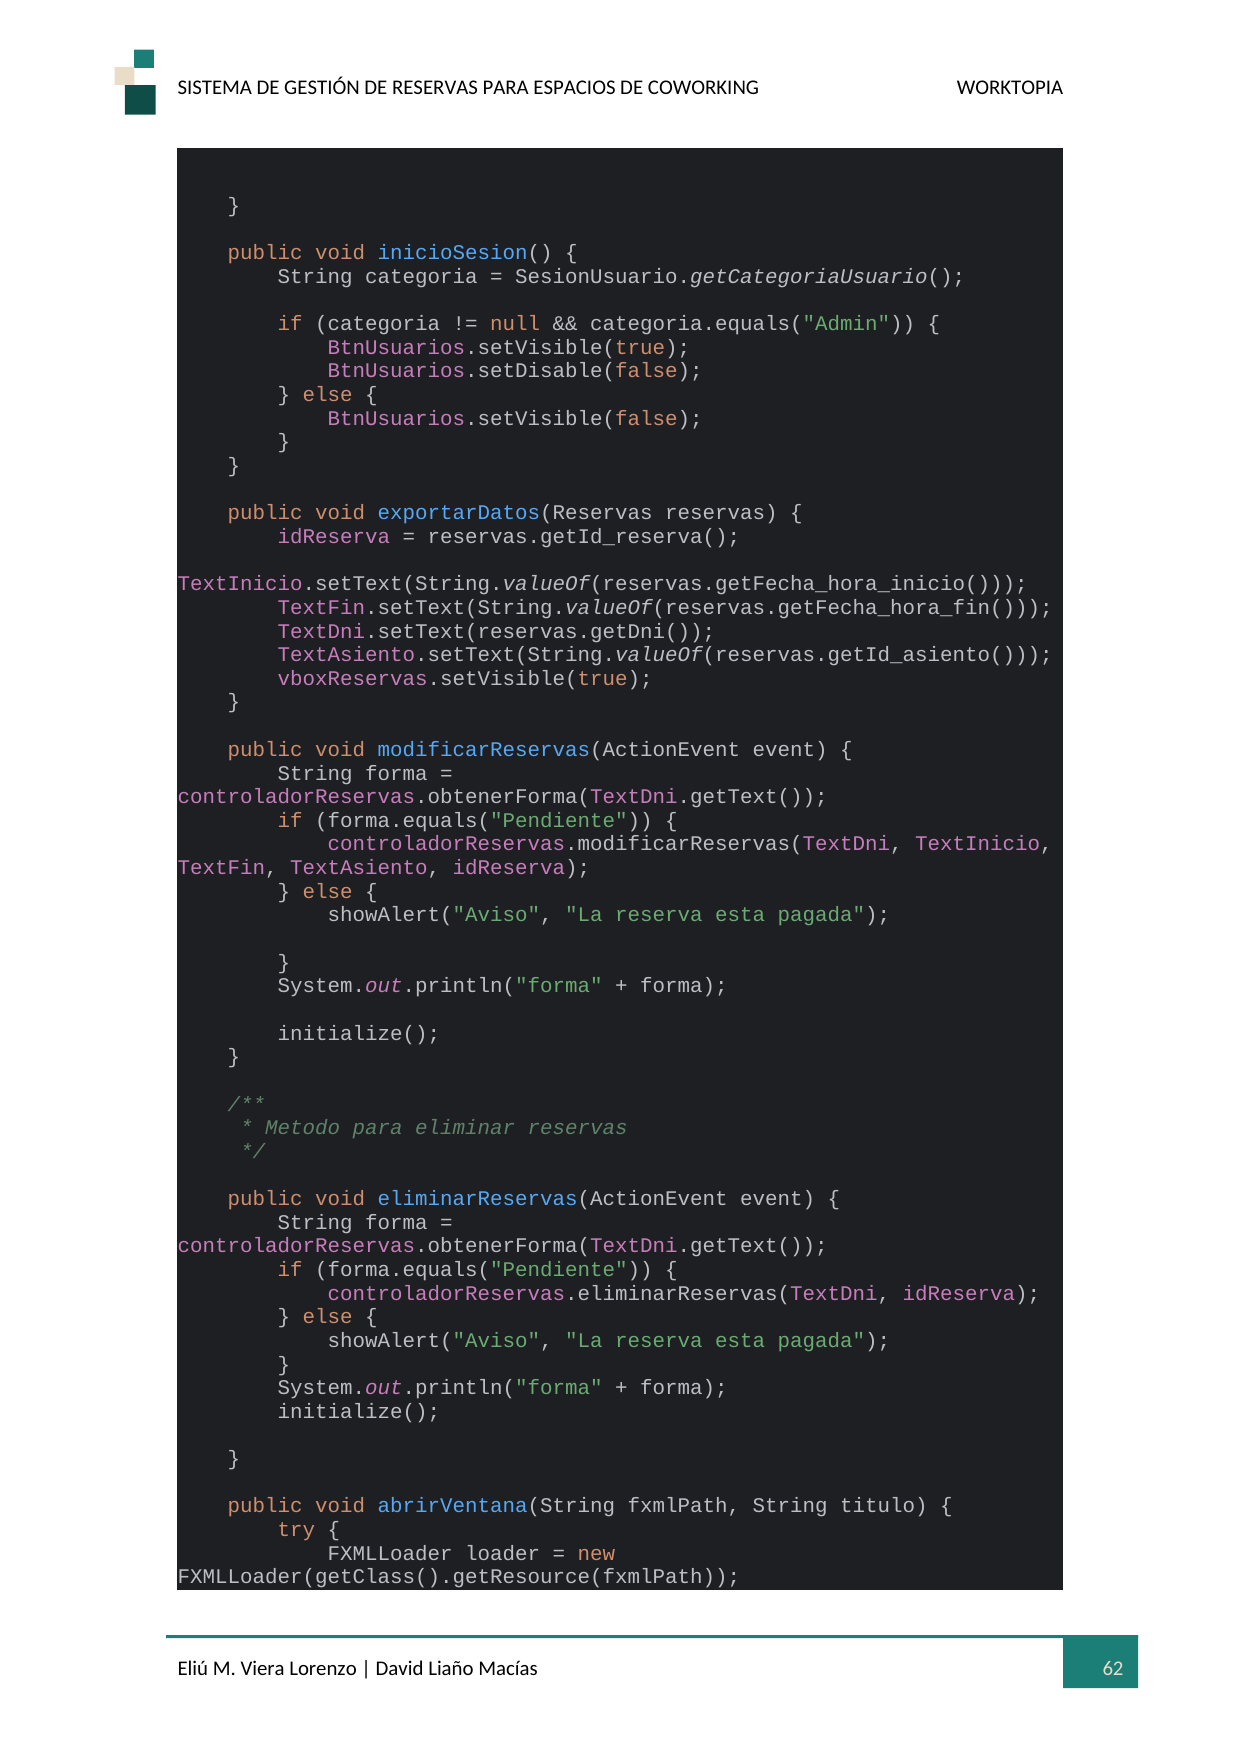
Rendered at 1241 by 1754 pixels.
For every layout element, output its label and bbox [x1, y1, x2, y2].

text [177, 148, 1063, 1590]
